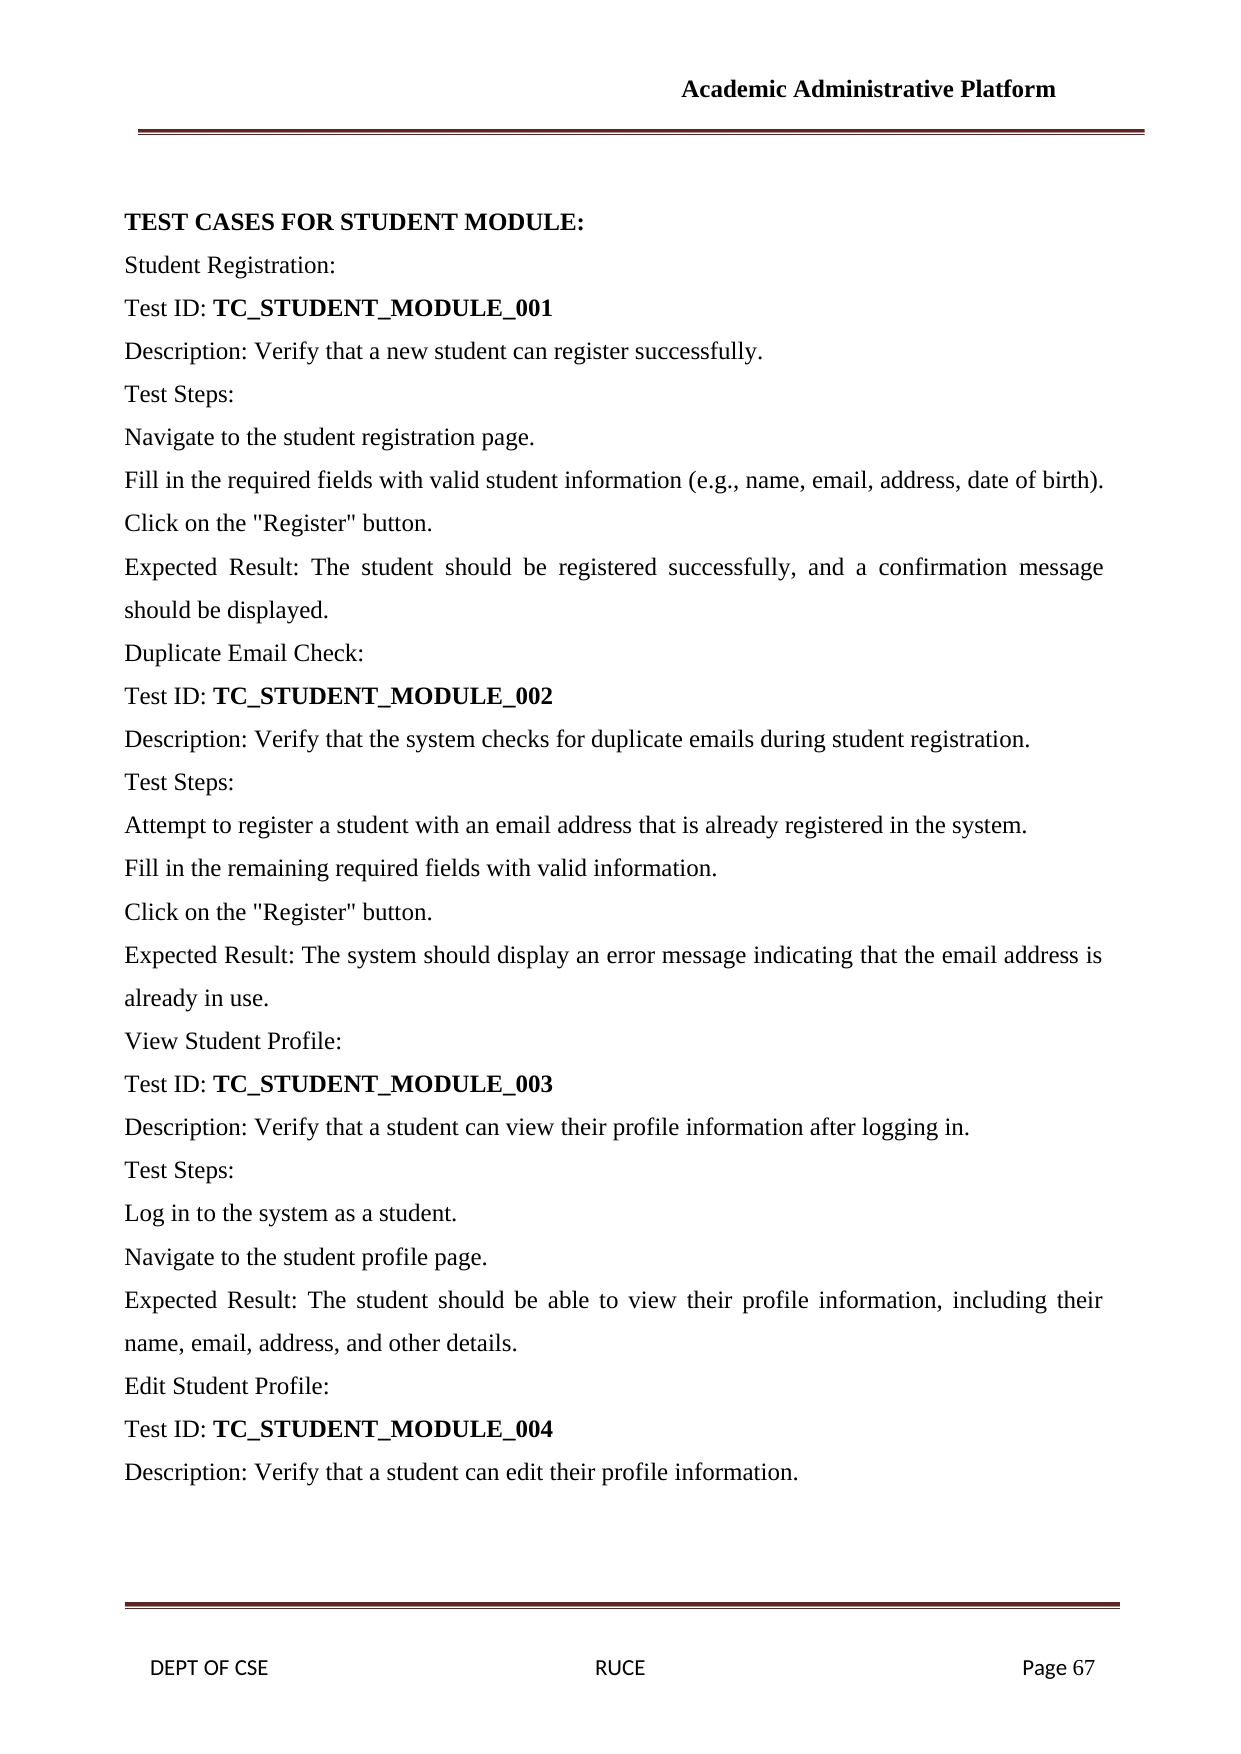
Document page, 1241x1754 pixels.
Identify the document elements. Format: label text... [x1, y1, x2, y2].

text Test Steps: [124, 1155, 1104, 1184]
text Description: Verify that a student can view their profile information after logging in. [124, 1112, 1104, 1141]
text Test ID: TC_STUDENT_MODULE_003 [124, 1069, 1104, 1098]
text TEST CASES FOR STUDENT MODULE: [124, 207, 1104, 235]
text Click on the "Register" button. [124, 897, 1104, 925]
text Test Steps: [124, 767, 1104, 796]
text Navigate to the student registration page. [124, 422, 1104, 451]
text Expected Result: The student should be able to view their profile information, including their name, email, address, and other details. [124, 1285, 1104, 1357]
picture [123, 1602, 1120, 1610]
text Attempt to register a student with an email address that is already registered in the system. [124, 810, 1104, 839]
text Duplicate Email Check: [124, 638, 1104, 667]
text Navigate to the student profile page. [124, 1242, 1104, 1270]
text Fill in the remaining required fields with valid information. [124, 853, 1104, 882]
text Test ID: TC_STUDENT_MODULE_002 [124, 681, 1104, 710]
text Edit Student Profile: [124, 1371, 1104, 1400]
text Description: Verify that a student can edit their profile information. [124, 1457, 1104, 1486]
text Test ID: TC_STUDENT_MODULE_001 [124, 293, 1104, 322]
text Test Steps: [124, 379, 1104, 408]
text View Student Profile: [124, 1026, 1104, 1055]
text Student Registration: [124, 250, 1104, 278]
picture [136, 129, 1145, 136]
text Click on the "Register" button. [124, 508, 1104, 537]
text Expected Result: The student should be registered successfully, and a confirmation message should be displayed. [124, 552, 1104, 623]
text Description: Verify that the system checks for duplicate emails during student registration. [124, 724, 1104, 753]
text Test ID: TC_STUDENT_MODULE_004 [124, 1414, 1104, 1443]
text Description: Verify that a new student can register successfully. [124, 336, 1104, 365]
text Expected Result: The system should display an error message indicating that the email address is already in use. [124, 940, 1104, 1012]
text Fill in the required fields with valid student information (e.g., name, email, address, date of birth). [124, 465, 1104, 494]
text Log in to the system as a student. [124, 1198, 1104, 1227]
